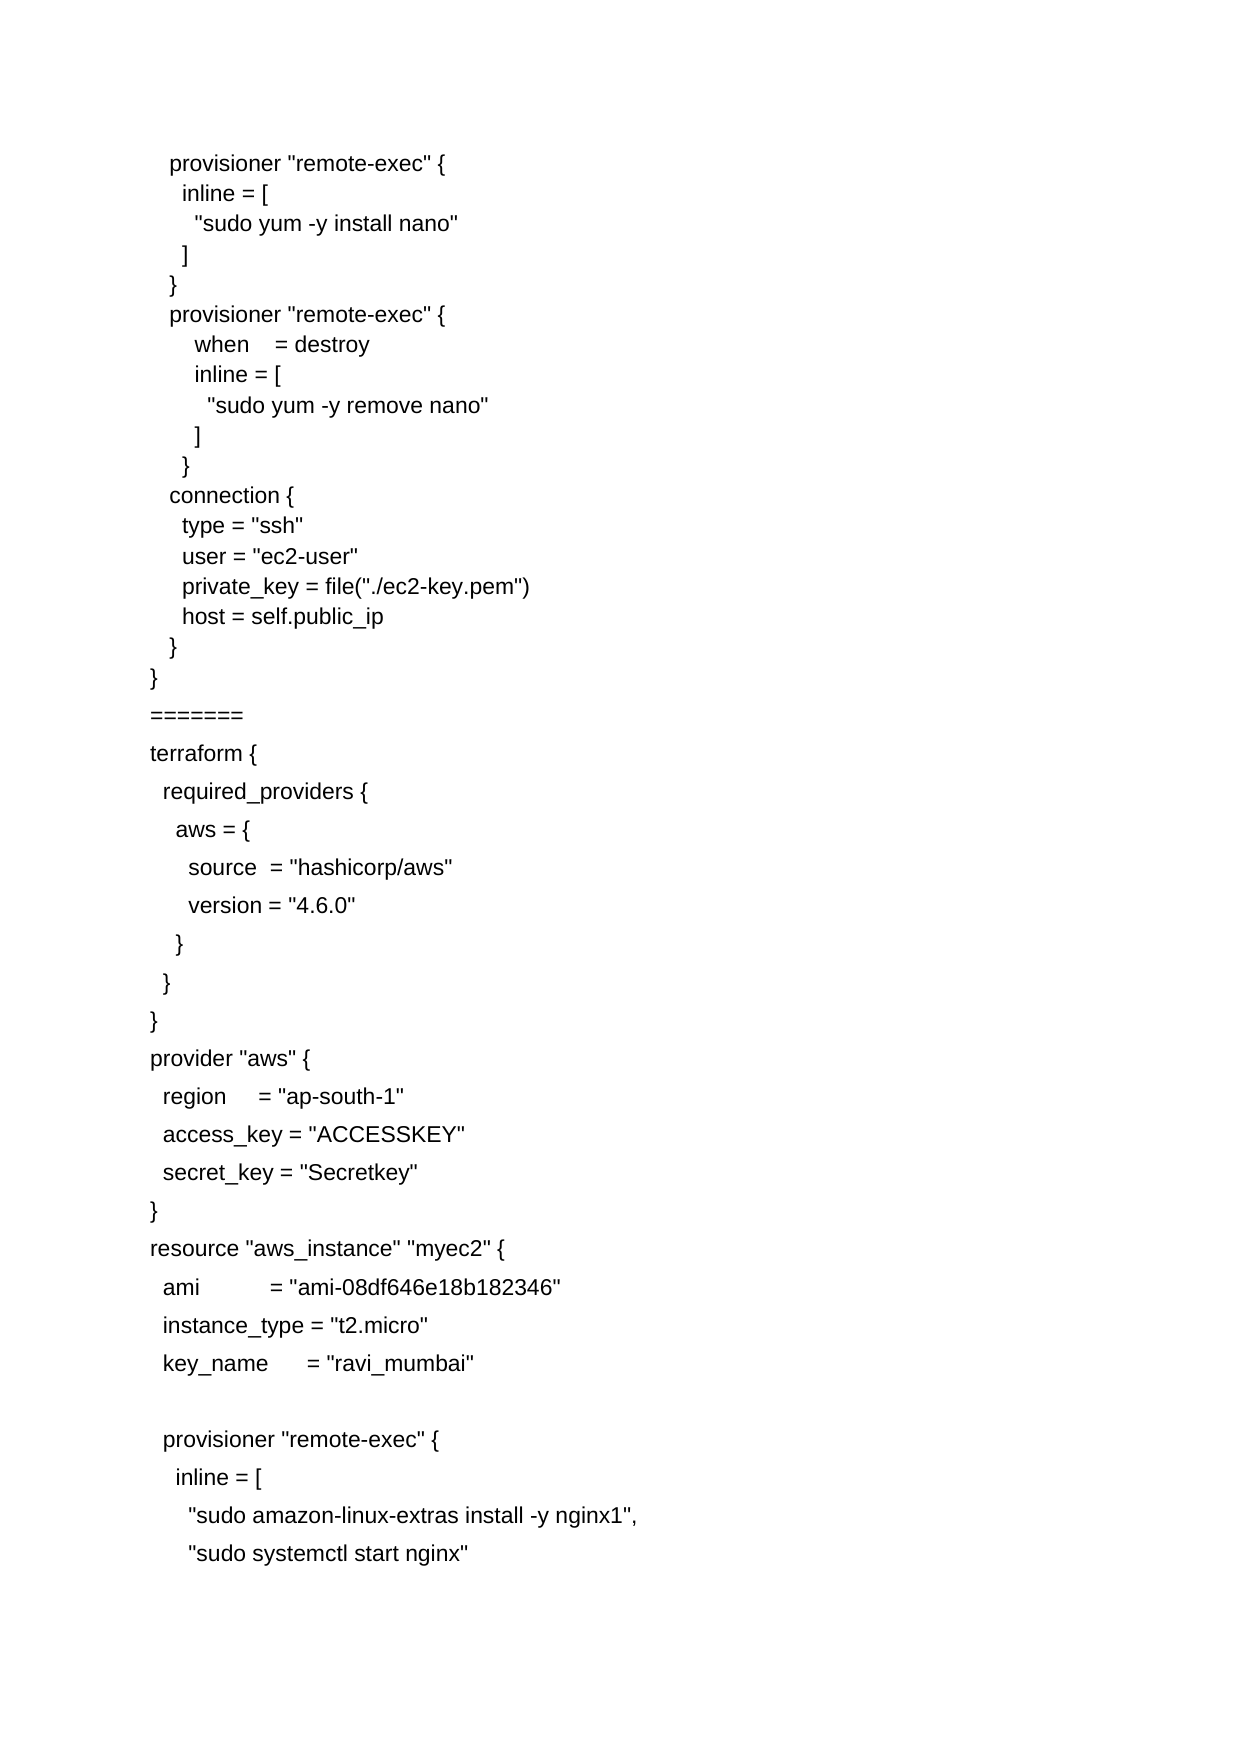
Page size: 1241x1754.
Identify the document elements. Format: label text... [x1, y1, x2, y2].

text "sudo yum -y install nano" [150, 210, 1090, 237]
text } [150, 633, 1090, 660]
text provisioner "remote-exec" { [150, 301, 1090, 327]
text private_key = file("./ec2-key.pem") [150, 573, 1090, 599]
text type = "ssh" [150, 512, 1090, 539]
text } [150, 930, 1090, 957]
text host = self.public_ip [150, 603, 1090, 629]
text connection { [150, 482, 1090, 509]
text } [150, 452, 1090, 478]
text when = destroy [150, 331, 1090, 358]
text } [150, 271, 1090, 297]
text } [150, 1007, 1090, 1033]
text inline = [ [150, 180, 1090, 207]
text } [150, 663, 1090, 690]
text ] [150, 422, 1090, 448]
text provisioner "remote-exec" { [150, 150, 1090, 176]
text source = "hashicorp/aws" [150, 854, 1090, 881]
text required_providers { [150, 778, 1090, 804]
text key_name = "ravi_mumbai" [150, 1350, 1090, 1376]
text "sudo yum -y remove nano" [150, 392, 1090, 418]
text } [150, 968, 1090, 995]
text inline = [ [150, 361, 1090, 388]
text ami = "ami-08df646e18b182346" [150, 1273, 1090, 1300]
text provider "aws" { [150, 1045, 1090, 1071]
text terraform { [150, 740, 1090, 766]
text region = "ap-south-1" [150, 1083, 1090, 1109]
text provisioner "remote-exec" { [150, 1426, 1090, 1452]
text ] [150, 241, 1090, 267]
text "sudo systemctl start nginx" [150, 1540, 1090, 1567]
text inline = [ [150, 1464, 1090, 1491]
text "sudo amazon-linux-extras install -y nginx1", [150, 1502, 1090, 1529]
text instance_type = "t2.micro" [150, 1312, 1090, 1338]
text resource "aws_instance" "myec2" { [150, 1235, 1090, 1262]
text ======= [150, 702, 1090, 728]
text user = "ec2-user" [150, 543, 1090, 569]
text aws = { [150, 816, 1090, 842]
text access_key = "ACCESSKEY" [150, 1121, 1090, 1147]
text version = "4.6.0" [150, 892, 1090, 919]
text secret_key = "Secretkey" [150, 1159, 1090, 1186]
text } [150, 1197, 1090, 1224]
